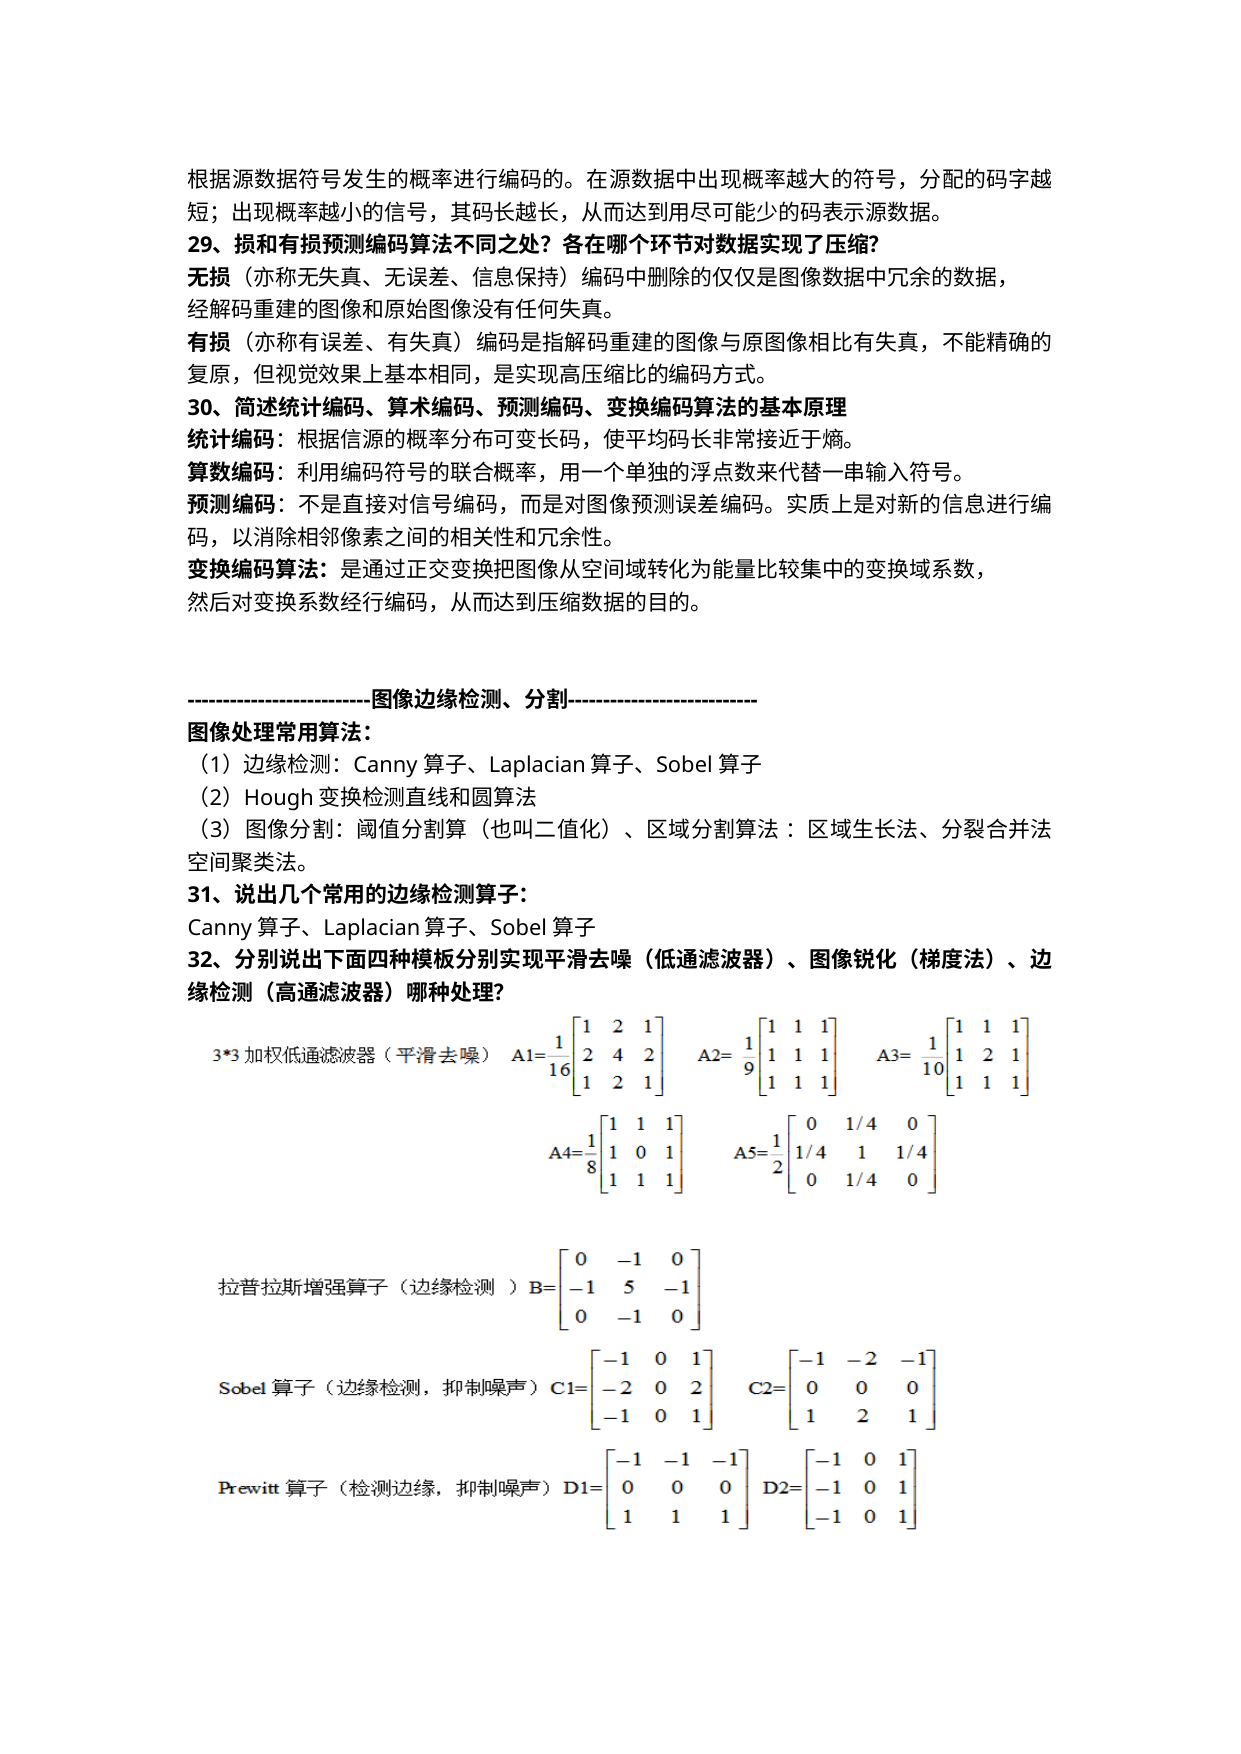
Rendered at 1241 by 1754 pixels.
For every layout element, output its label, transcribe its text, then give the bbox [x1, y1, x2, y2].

picture [209, 1007, 1043, 1202]
text （2）Hough变换检测直线和圆算法 [187, 779, 1053, 812]
text 无损（亦称无失真、无误差、信息保持）编码中删除的仅仅是图像数据中冗余的数据， [187, 259, 1053, 292]
text 有损（亦称有误差、有失真）编码是指解码重建的图像与原图像相比有失真，不能精确的复原，但视觉效果上基本相同，是实现高压缩比的编码方式。 [187, 324, 1053, 389]
text 图像处理常用算法： [187, 714, 1053, 747]
text --------------------------图像边缘检测、分割--------------------------- [187, 682, 1053, 714]
text 然后对变换系数经行编码，从而达到压缩数据的目的。 [187, 584, 1053, 617]
text （1）边缘检测：Canny 算子、Laplacian算子、Sobel 算子 [187, 747, 1053, 779]
text 29、损和有损预测编码算法不同之处？各在哪个环节对数据实现了压缩？ [187, 227, 1053, 259]
text 30、简述统计编码、算术编码、预测编码、变换编码算法的基本原理 [187, 389, 1053, 422]
text Canny 算子、Laplacian算子、Sobel 算子 [187, 909, 1053, 942]
text 预测编码：不是直接对信号编码，而是对图像预测误差编码。实质上是对新的信息进行编码，以消除相邻像素之间的相关性和冗余性。 [187, 487, 1053, 552]
text 31、说出几个常用的边缘检测算子： [187, 877, 1053, 909]
picture [209, 1234, 963, 1538]
text 统计编码：根据信源的概率分布可变长码，使平均码长非常接近于熵。 [187, 422, 1053, 454]
text 算数编码：利用编码符号的联合概率，用一个单独的浮点数来代替一串输入符号。 [187, 454, 1053, 487]
text 32、分别说出下面四种模板分别实现平滑去噪（低通滤波器）、图像锐化（梯度法）、边缘检测（高通滤波器）哪种处理？ [187, 942, 1053, 1007]
text 根据源数据符号发生的概率进行编码的。在源数据中出现概率越大的符号，分配的码字越短；出现概率越小的信号，其码长越长，从而达到用尽可能少的码表示源数据。 [187, 162, 1053, 227]
text （3）图像分割：阈值分割算（也叫二值化）、区域分割算法 ：区域生长法、分裂合并法、空间聚类法。 [187, 812, 1053, 877]
text 变换编码算法：是通过正交变换把图像从空间域转化为能量比较集中的变换域系数， [187, 552, 1053, 584]
text 经解码重建的图像和原始图像没有任何失真。 [187, 292, 1053, 324]
